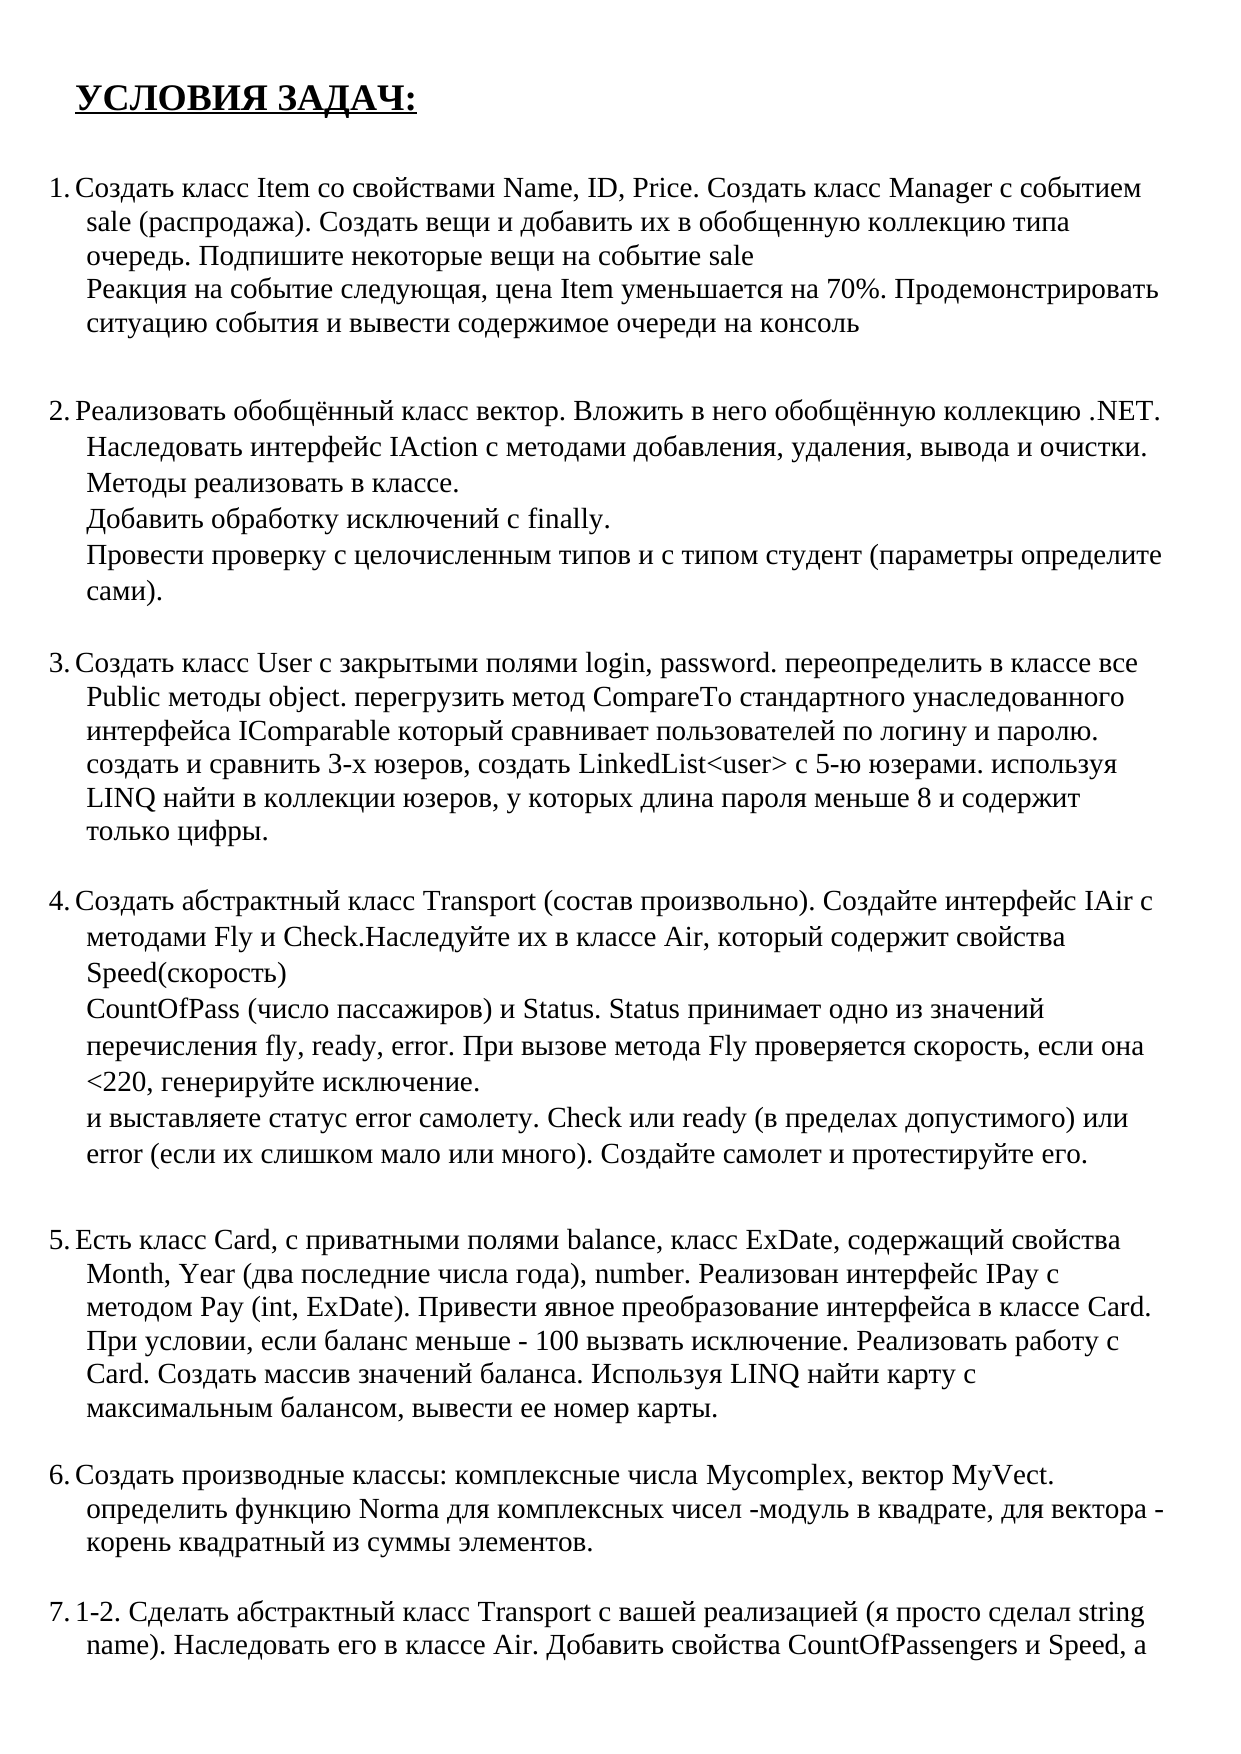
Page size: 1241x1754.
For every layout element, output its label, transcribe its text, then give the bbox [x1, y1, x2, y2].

list Создать класс Item со свойствами Name, ID, Price. Создать класс Manager с событием sale (распродажа). Создать вещи и добавить их в обобщенную коллекцию типа очередь. Подпишите некоторые вещи на событие sale Реакция на событие следующая, цена Item уменьшается на 70%. Продемонстрировать ситуацию события и вывести содержимое очереди на консоль [48, 171, 1165, 338]
text УСЛОВИЯ ЗАДАЧ: [75, 75, 1165, 118]
list Есть класс Card, с приватными полями balance, класс ExDate, содержащий свойства Month, Year (два последние числа года), number. Реализован интерфейс IPay с методом Pay (int, ExDate). Привести явное преобразование интерфейса в классе Card. При условии, если баланс меньше - 100 вызвать исключение. Реализовать работу с Card. Создать массив значений баланса. Используя LINQ найти карту с максимальным балансом, вывести ее номер карты. [48, 1222, 1165, 1424]
list Создать класс User с закрытыми полями login, password. переопределить в классе все Public методы object. перегрузить метод CompareTo стандартного унаследованного интерфейса IComparable который сравнивает пользователей по логину и паролю. создать и сравнить 3-х юзеров, создать LinkedList<user> с 5-ю юзерами. используя LINQ найти в коллекции юзеров, у которых длина пароля меньше 8 и содержит только цифры. [269, 646, 1165, 847]
list Создать производные классы: комплексные числа Mycomplex, вектор MyVect. определить функцию Norma для комплексных чисел -модуль в квадрате, для вектора -корень квадратный из суммы элементов. [594, 1457, 1165, 1558]
list Реализовать обобщённый класс вектор. Вложить в него обобщённую коллекцию .NET. Наследовать интерфейс IAction с методами добавления, удаления, вывода и очистки. Методы реализовать в классе. Добавить обработку исключений с finally. Провести проверку с целочисленным типов и с типом студент (параметры определите сами). [48, 393, 1165, 607]
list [48, 1594, 1165, 1661]
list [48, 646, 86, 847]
list Создать абстрактный класс Transport (состав произвольно). Создайте интерфейс IAir c методами Fly и Check.Наследуйте их в классе Air, который содержит свойства Speed(скорость) CountOfPass (число пассажиров) и Status. Status принимает одно из значений перечисления fly, ready, error. При вызове метода Fly проверяется скорость, если она <220, генерируйте исключение. и выставляете статус error самолету. Check или ready (в пределах допустимого) или error (если их слишком мало или много). Создайте самолет и протестируйте его. [48, 883, 1165, 1169]
